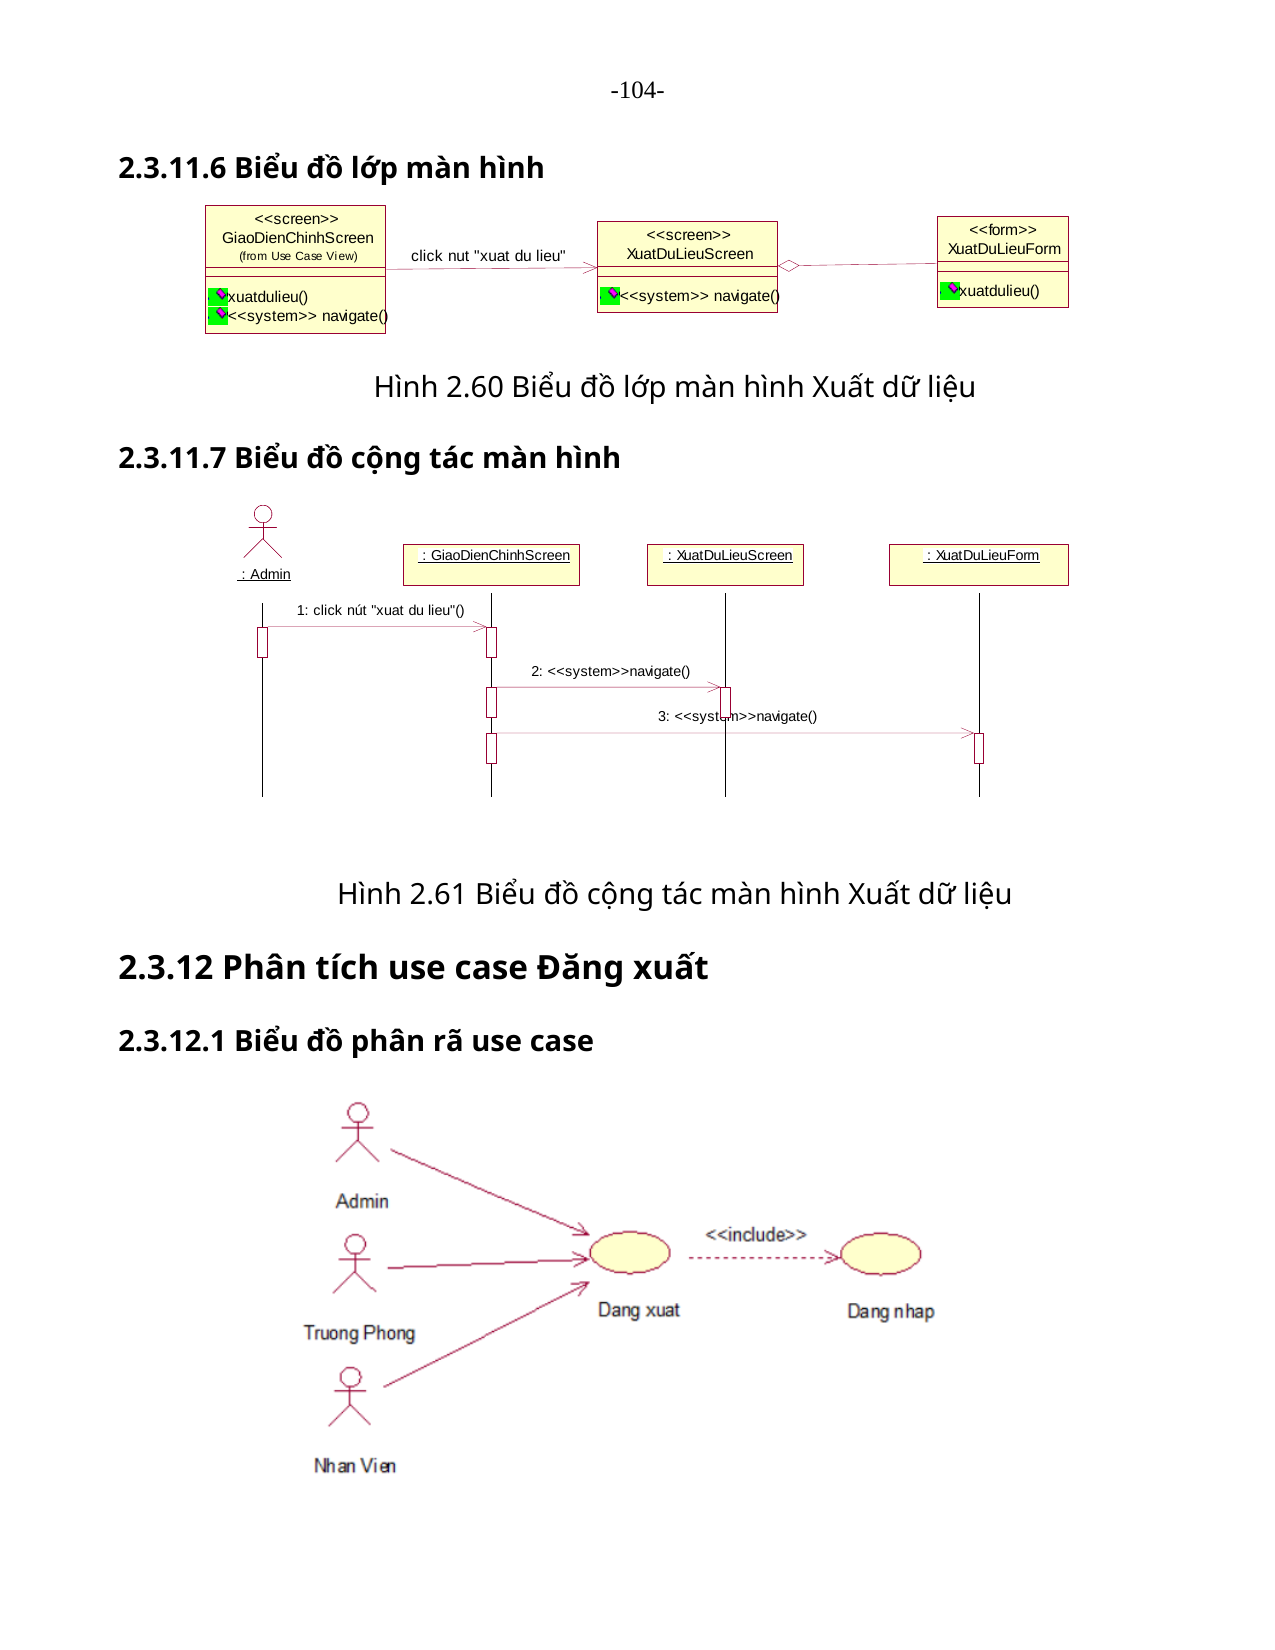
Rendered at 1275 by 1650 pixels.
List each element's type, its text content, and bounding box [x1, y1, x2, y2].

subtitle 2.3.12.1 Biểu đồ phân rã use case [118, 1021, 1157, 1060]
text Hình 2.60 Biểu đồ lớp màn hình Xuất dữ liệu [193, 366, 1157, 406]
text Hình 2.61 Biểu đồ cộng tác màn hình Xuất dữ liệu [193, 873, 1157, 913]
subtitle 2.3.12 Phân tích use case Đăng xuất [118, 943, 1157, 989]
subtitle 2.3.11.6 Biểu đồ lớp màn hình [118, 148, 1157, 187]
picture [268, 1072, 966, 1508]
subtitle 2.3.11.7 Biểu đồ cộng tác màn hình [118, 437, 1157, 477]
